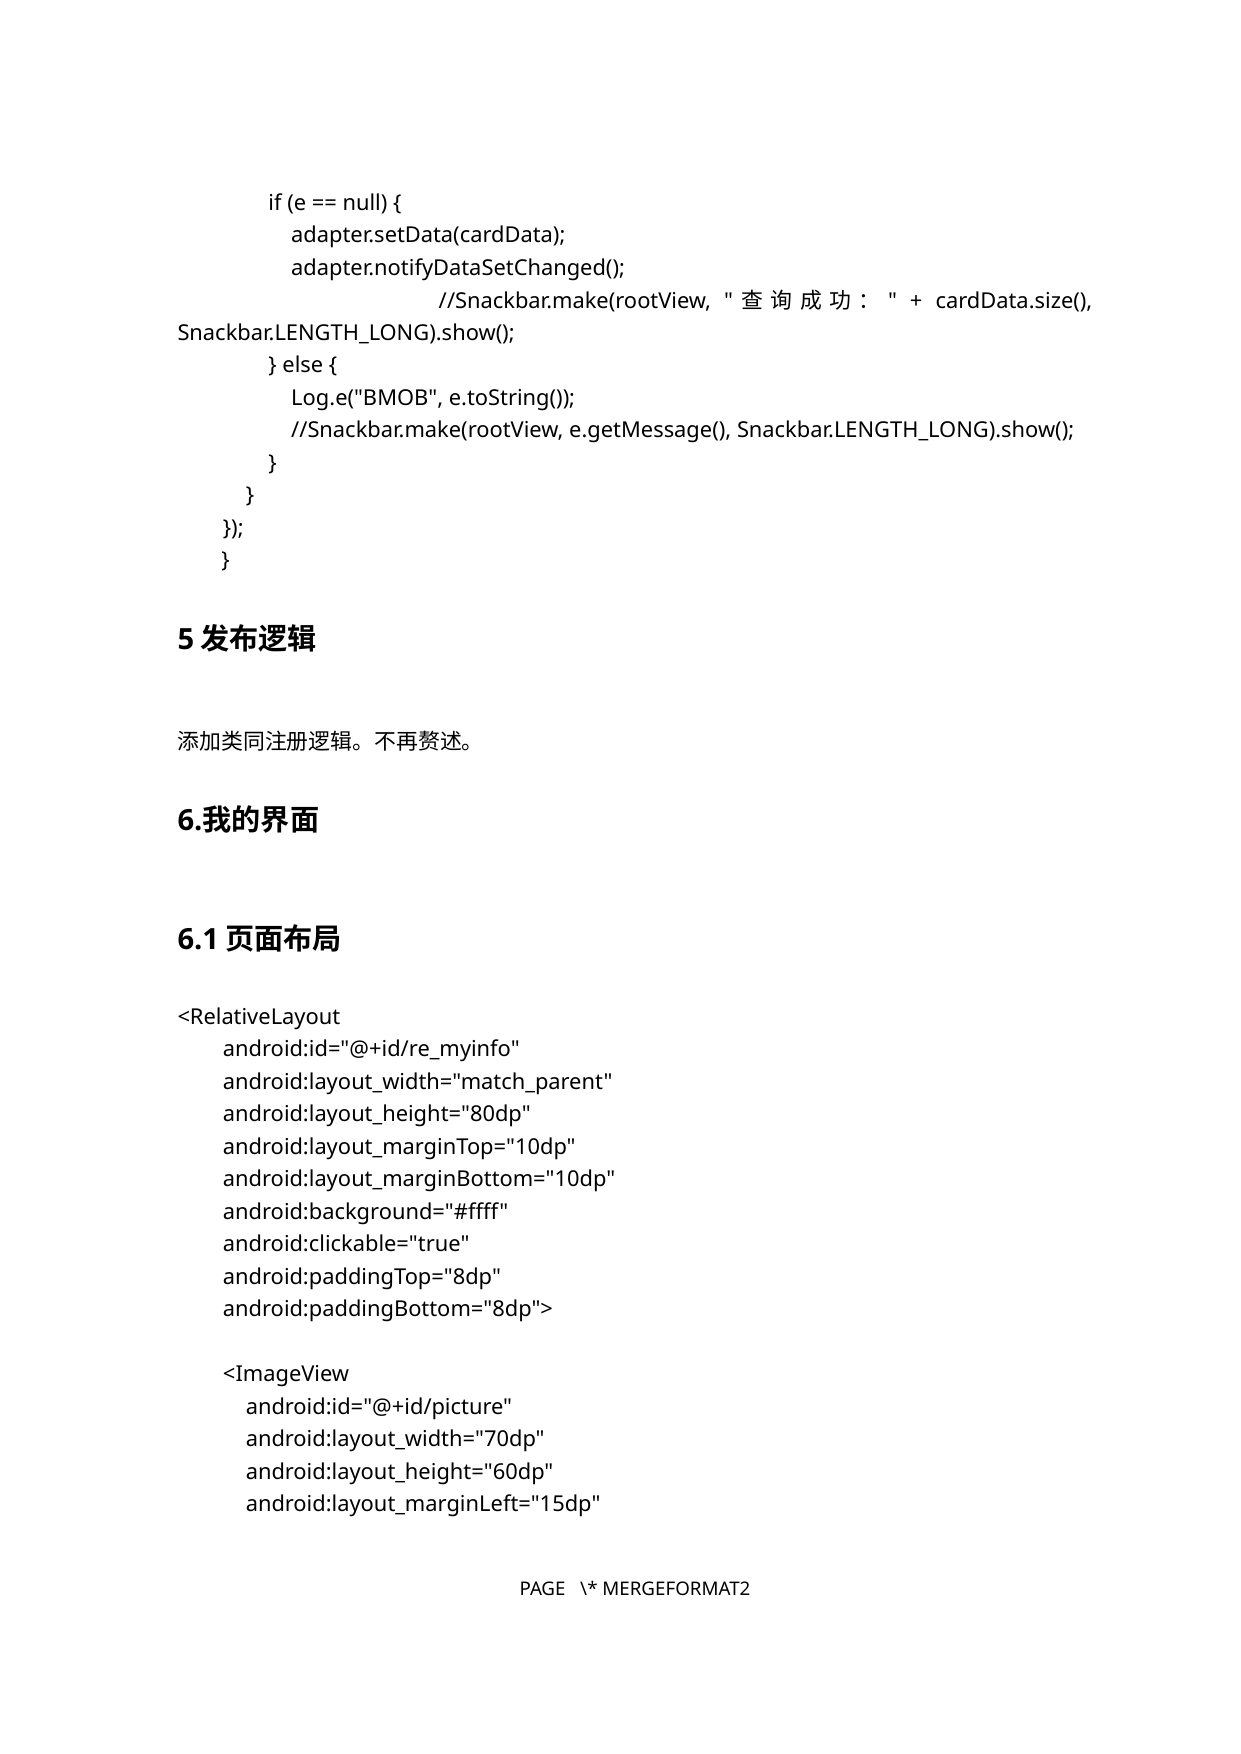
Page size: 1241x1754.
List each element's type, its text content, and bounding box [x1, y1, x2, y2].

subtitle 6.1页面布局 [177, 904, 1092, 969]
subtitle 5发布逻辑 [177, 605, 1092, 670]
text <ImageView [177, 1357, 1092, 1389]
text android:layout_marginTop="10dp" [177, 1129, 1092, 1162]
text android:clickable="true" [177, 1227, 1092, 1259]
subtitle 6.我的界面 [177, 785, 1092, 850]
text }); [177, 511, 1092, 543]
text android:background="#ffff" [177, 1194, 1092, 1227]
text android:paddingTop="8dp" [177, 1259, 1092, 1292]
text } [177, 446, 1092, 478]
text android:layout_height="80dp" [177, 1097, 1092, 1129]
text android:id="@+id/re_myinfo" [177, 1032, 1092, 1064]
text adapter.setData(cardData); [177, 218, 1092, 251]
text } else { [177, 348, 1092, 381]
text android:layout_width="70dp" [177, 1422, 1092, 1454]
text if (e == null) { [177, 186, 1092, 218]
text android:layout_width="match_parent" [177, 1064, 1092, 1097]
text //Snackbar.make(rootView, "查询成功：" + cardData.size(), Snackbar.LENGTH_LONG).show(); [177, 283, 1092, 348]
text android:paddingBottom="8dp"> [177, 1292, 1092, 1324]
text //Snackbar.make(rootView, e.getMessage(), Snackbar.LENGTH_LONG).show(); [177, 413, 1092, 446]
text android:layout_marginLeft="15dp" [177, 1487, 1092, 1519]
text android:layout_marginBottom="10dp" [177, 1162, 1092, 1194]
text adapter.notifyDataSetChanged(); [177, 251, 1092, 283]
text 添加类同注册逻辑。不再赘述。 [177, 723, 1092, 756]
text android:id="@+id/picture" [177, 1389, 1092, 1422]
text } [177, 543, 1092, 576]
text android:layout_height="60dp" [177, 1454, 1092, 1487]
text } [177, 478, 1092, 511]
text Log.e("BMOB", e.toString()); [177, 381, 1092, 413]
text <RelativeLayout [177, 999, 1092, 1032]
